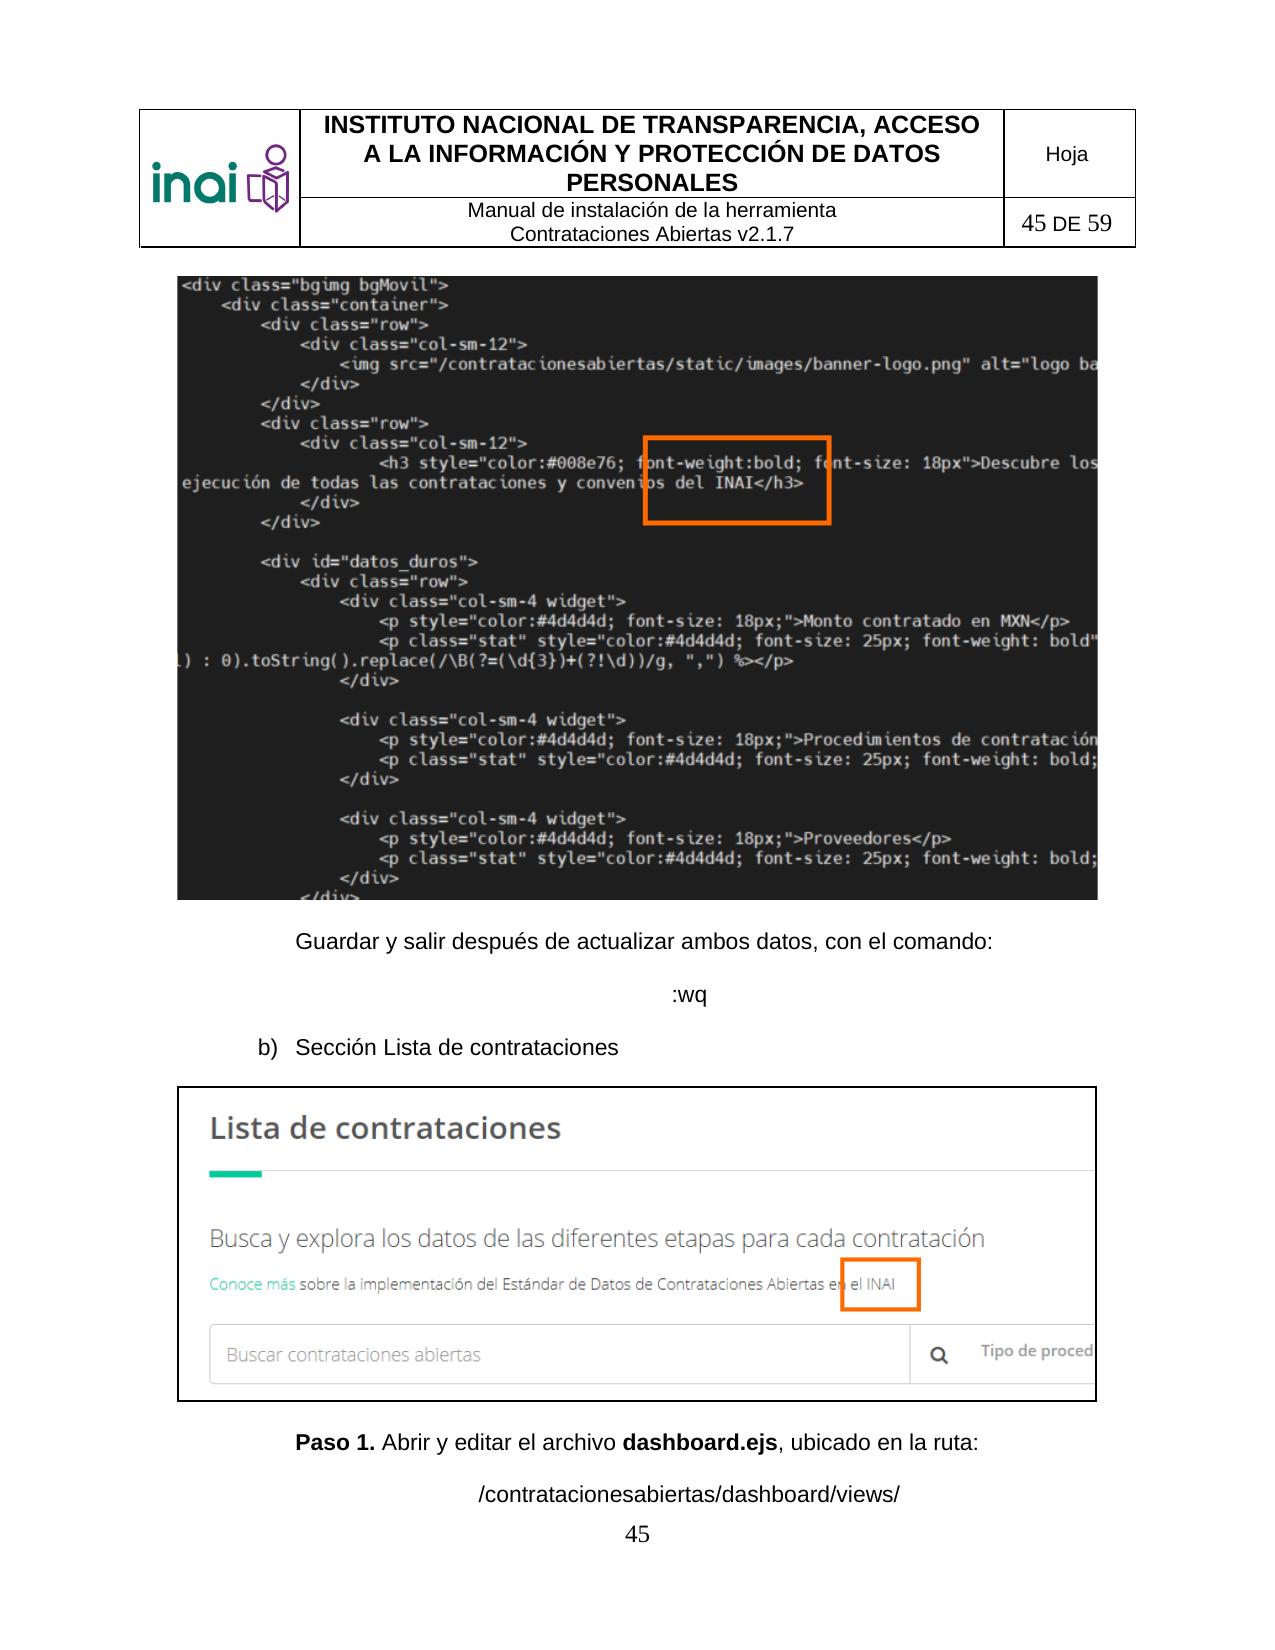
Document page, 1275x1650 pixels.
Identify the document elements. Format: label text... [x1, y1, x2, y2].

picture [177, 276, 1098, 900]
picture [179, 1088, 1095, 1400]
text /contratacionesabiertas/dashboard/views/ [281, 1481, 1098, 1507]
text Guardar y salir después de actualizar ambos datos, con el comando: [295, 928, 1098, 954]
text Paso 1. Abrir y editar el archivo dashboard.ejs, ubicado en la ruta: [295, 1428, 1098, 1455]
picture [150, 143, 294, 214]
text :wq [281, 981, 1098, 1007]
list Sección Lista de contrataciones [258, 1033, 1098, 1060]
